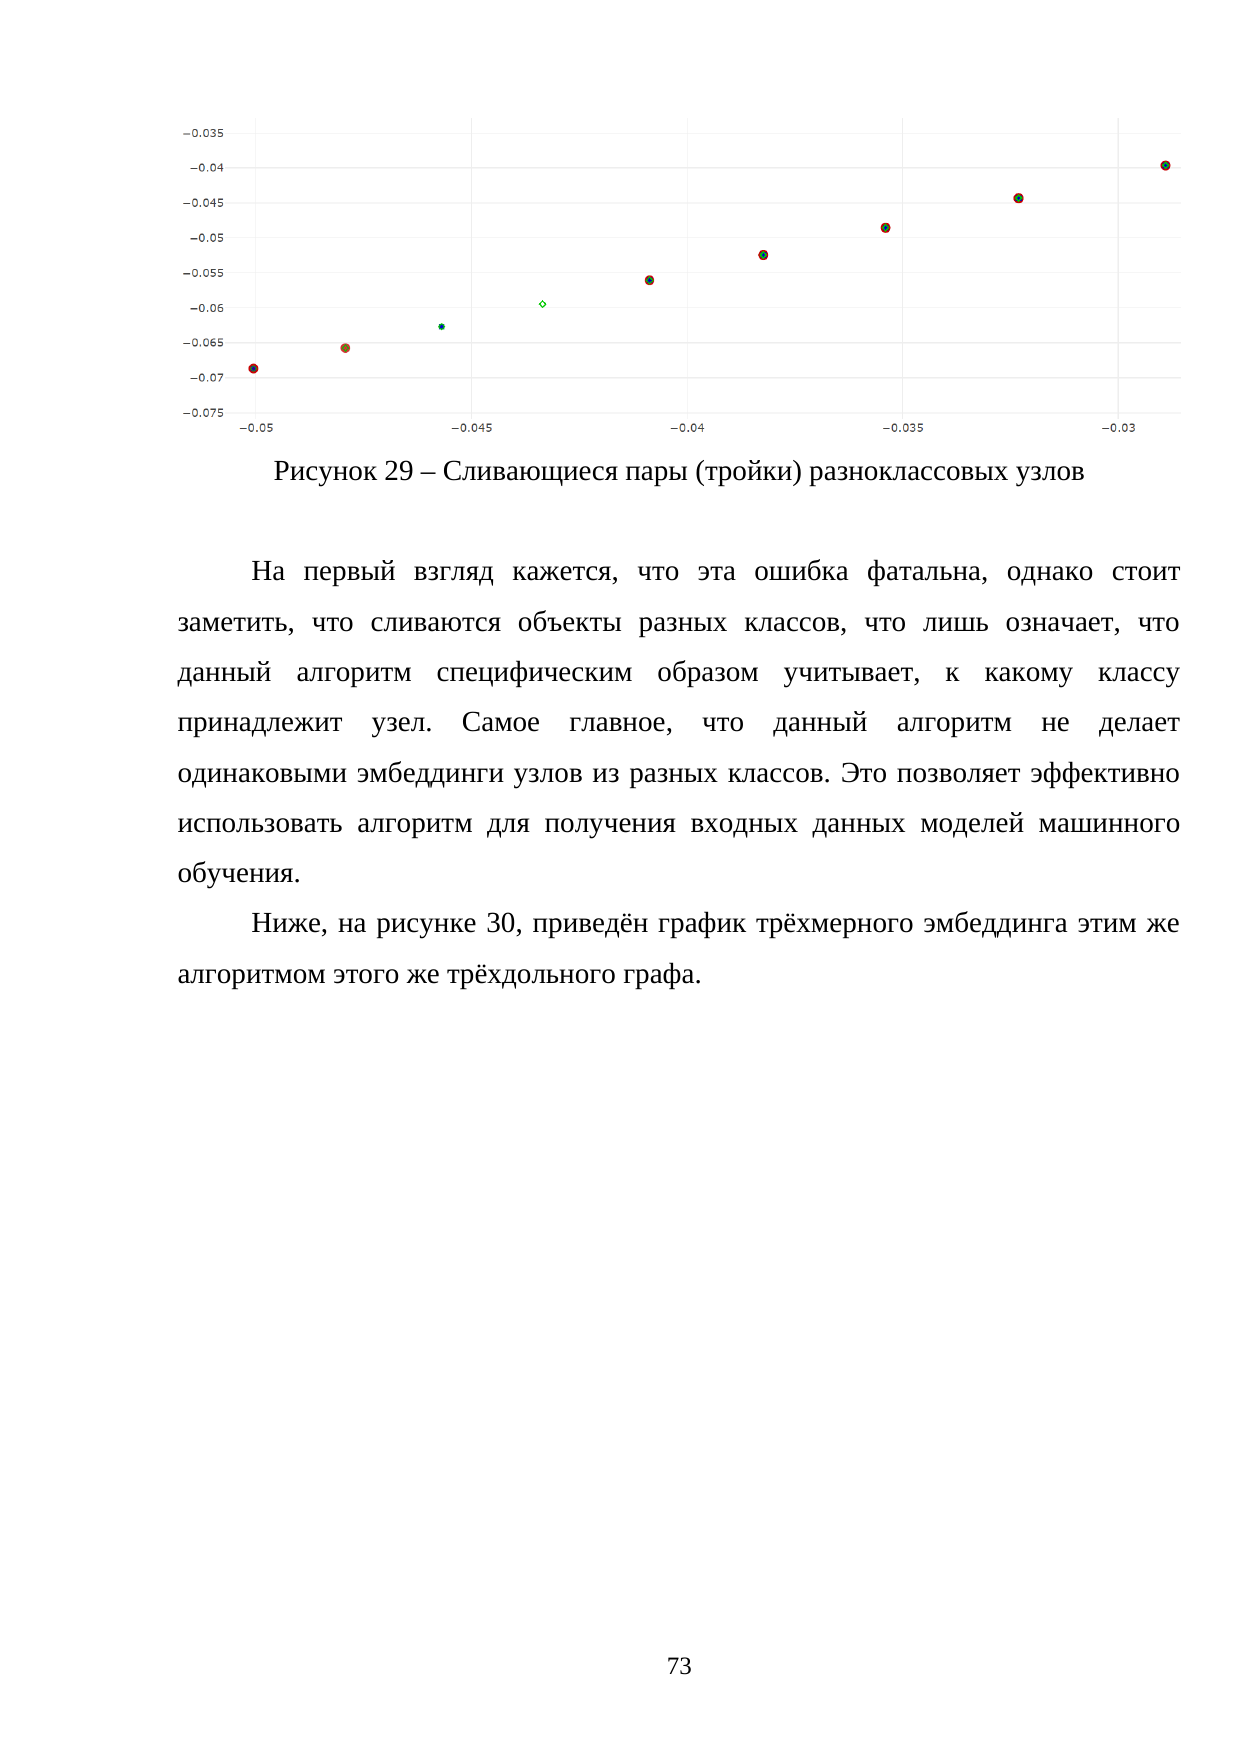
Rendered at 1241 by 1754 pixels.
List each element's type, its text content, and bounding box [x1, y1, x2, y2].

picture [177, 118, 1181, 439]
text Рисунок 29 – Сливающиеся пары (тройки) разноклассовых узлов [177, 453, 1181, 486]
text На первый взгляд кажется, что эта ошибка фатальна, однако стоит заметить, что сливаются объекты разных классов, что лишь означает, что данный алгоритм специфическим образом учитывает, к какому классу принадлежит узел. Самое главное, что данный алгоритм не делает одинаковыми эмбеддинги узлов из разных классов. Это позволяет эффективно использовать алгоритм для получения входных данных моделей машинного обучения. [177, 553, 1181, 889]
text Ниже, на рисунке 30, приведён график трёхмерного эмбеддинга этим же алгоритмом этого же трёхдольного графа. [177, 906, 1181, 989]
